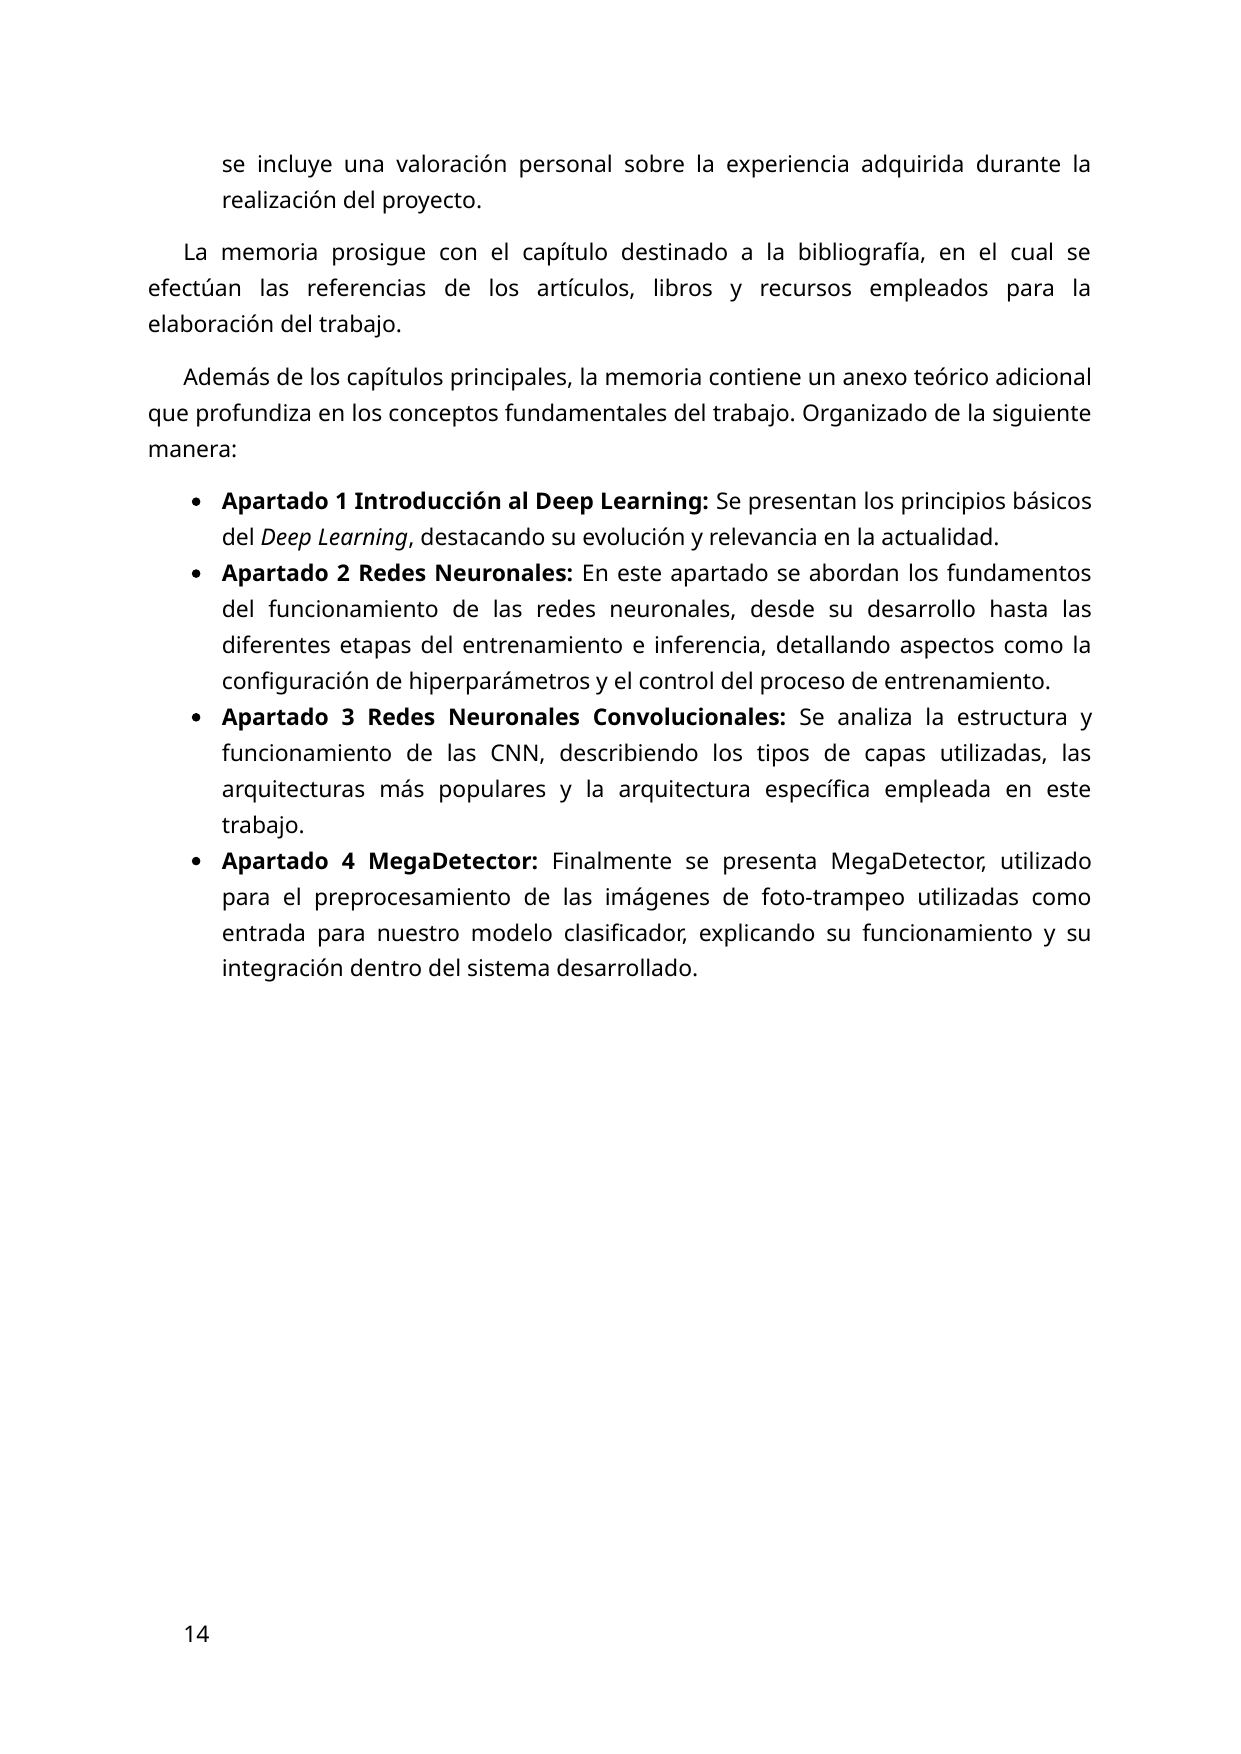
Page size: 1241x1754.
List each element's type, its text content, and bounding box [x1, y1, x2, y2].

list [192, 148, 1092, 215]
list Apartado 1 Introducción al Deep Learning: Se presentan los principios básicos del Deep Learning, destacando su evolución y relevancia en la actualidad. [192, 485, 1092, 552]
list Apartado 4 MegaDetector: Finalmente se presenta MegaDetector, utilizado para el preprocesamiento de las imágenes de foto-trampeo utilizadas como entrada para nuestro modelo clasificador, explicando su funcionamiento y su integración dentro del sistema desarrollado. [192, 844, 1092, 984]
text Además de los capítulos principales, la memoria contiene un anexo teórico adicional que profundiza en los conceptos fundamentales del trabajo. Organizado de la siguiente manera: [148, 361, 1092, 464]
list Apartado 2 Redes Neuronales: En este apartado se abordan los fundamentos del funcionamiento de las redes neuronales, desde su desarrollo hasta las diferentes etapas del entrenamiento e inferencia, detallando aspectos como la configuración de hiperparámetros y el control del proceso de entrenamiento. [192, 557, 1092, 696]
list Apartado 3 Redes Neuronales Convolucionales: Se analiza la estructura y funcionamiento de las CNN, describiendo los tipos de capas utilizadas, las arquitecturas más populares y la arquitectura específica empleada en este trabajo. [192, 701, 1092, 840]
text La memoria prosigue con el capítulo destinado a la bibliografía, en el cual se efectúan las referencias de los artículos, libros y recursos empleados para la elaboración del trabajo. [148, 236, 1092, 339]
